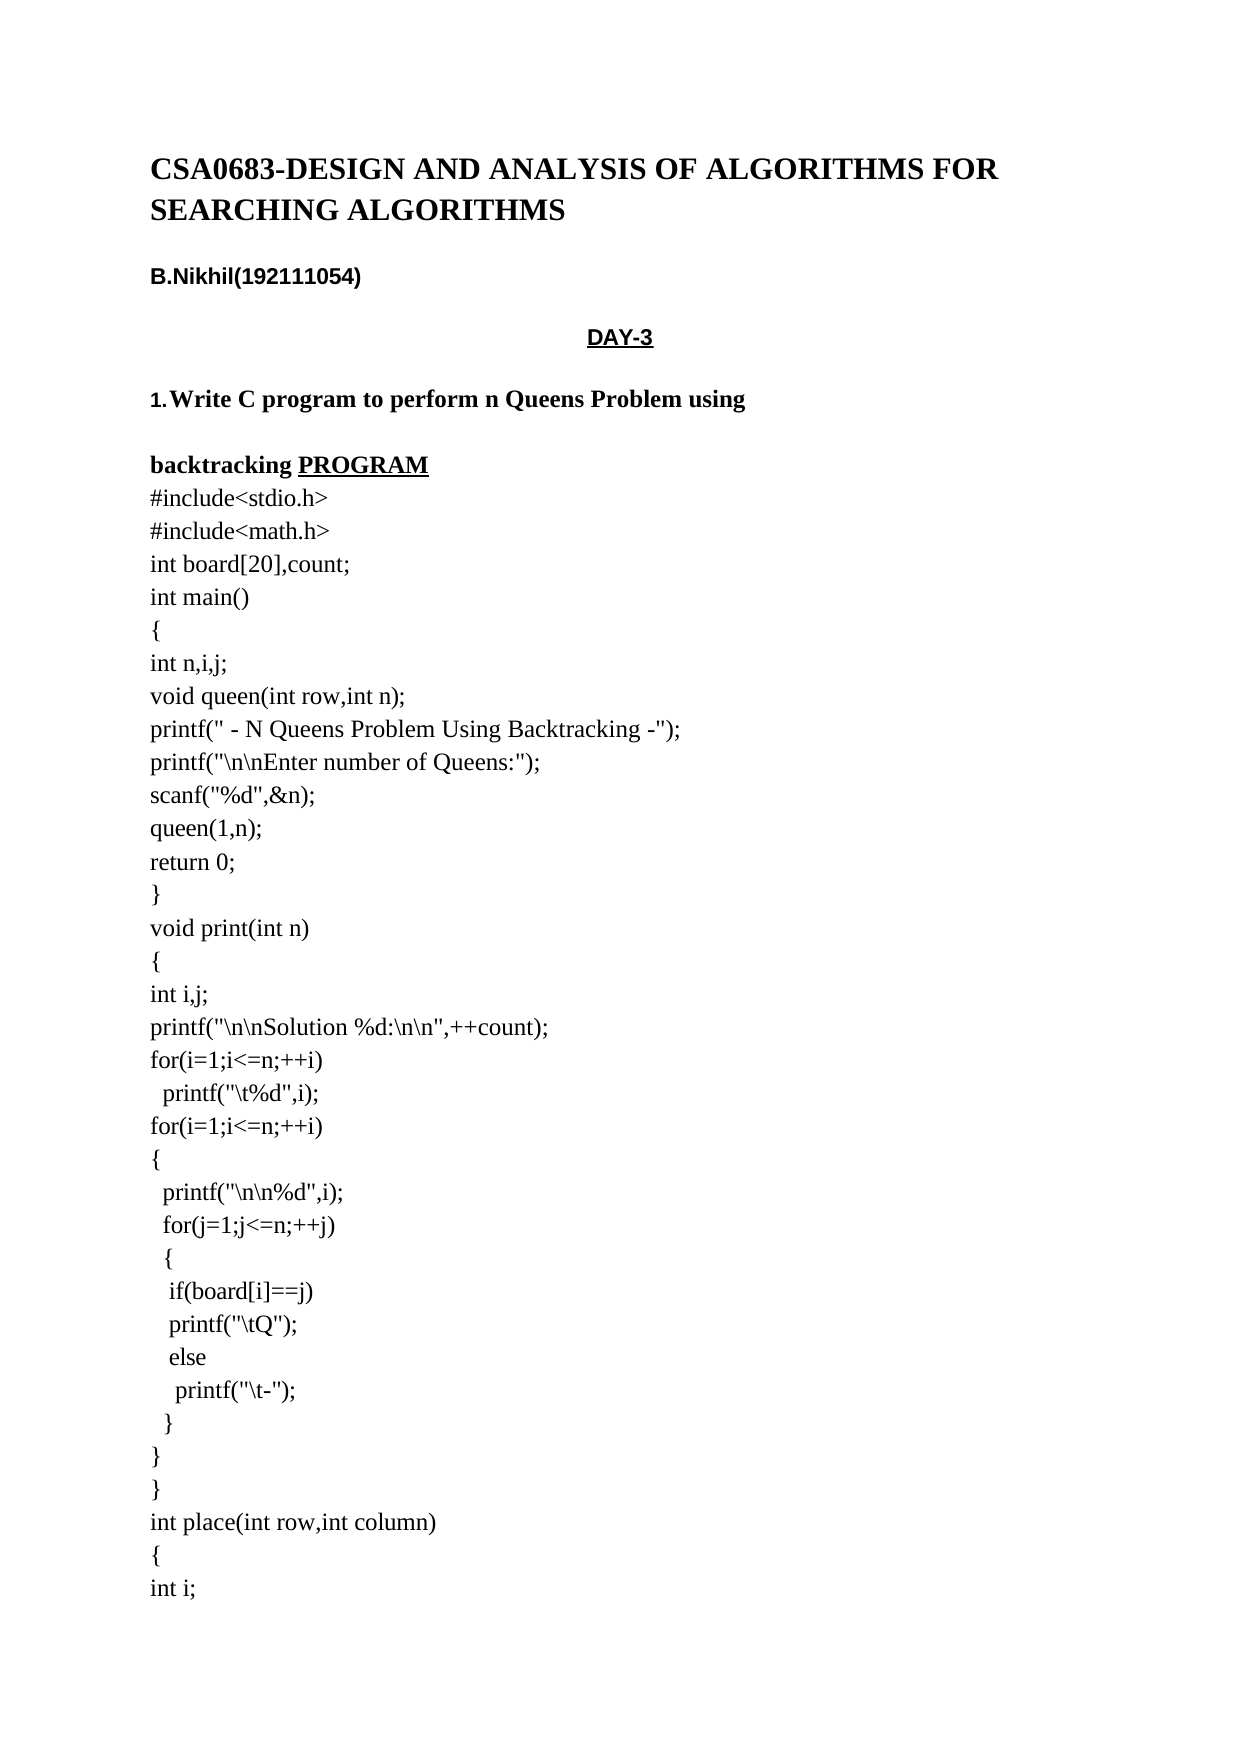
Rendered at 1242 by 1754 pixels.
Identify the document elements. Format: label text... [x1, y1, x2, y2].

text printf("\t-"); [175, 1375, 1108, 1404]
text int n,i,j; [150, 648, 1108, 677]
text queen(1,n); return 0; [150, 813, 284, 875]
text { [150, 1144, 1108, 1173]
text int i; [150, 1573, 1108, 1602]
text printf("\n\n%d",i); for(j=1;j<=n;++j) [162, 1177, 437, 1239]
text DAY-3 [203, 323, 1038, 350]
subtitle CSA0683-DESIGN AND ANALYSIS OF ALGORITHMS FOR SEARCHING ALGORITHMS [150, 150, 1108, 227]
text { [150, 946, 1108, 974]
text } [150, 1474, 1108, 1503]
text #include<math.h> int board[20],count; int main() [150, 516, 351, 611]
text } [150, 879, 1108, 908]
text printf("\n\nSolution %d:\n\n",++count); for(i=1;i<=n;++i) [150, 1012, 549, 1074]
text B.Nikhil(192111054) [150, 263, 1108, 289]
text void queen(int row,int n); [150, 681, 1108, 710]
text int i,j; [150, 979, 1108, 1008]
text } [162, 1408, 1108, 1437]
text } [150, 1441, 1108, 1470]
text { [150, 615, 1108, 644]
text printf("\t%d",i); for(i=1;i<=n;++i) [150, 1078, 336, 1140]
list Write C program to perform n Queens Problem using backtracking PROGRAM [150, 354, 892, 487]
text if(board[i]==j) printf("\tQ"); else [169, 1276, 326, 1371]
text printf(" - N Queens Problem Using Backtracking -"); printf("\n\nEnter number of Queens:"); scanf("%d",&n); [150, 714, 703, 809]
text #include<stdio.h> [150, 487, 1108, 512]
text { [162, 1243, 1108, 1272]
text int place(int row,int column) [150, 1507, 1108, 1536]
text void print(int n) [150, 913, 1108, 941]
text { [150, 1541, 1108, 1569]
